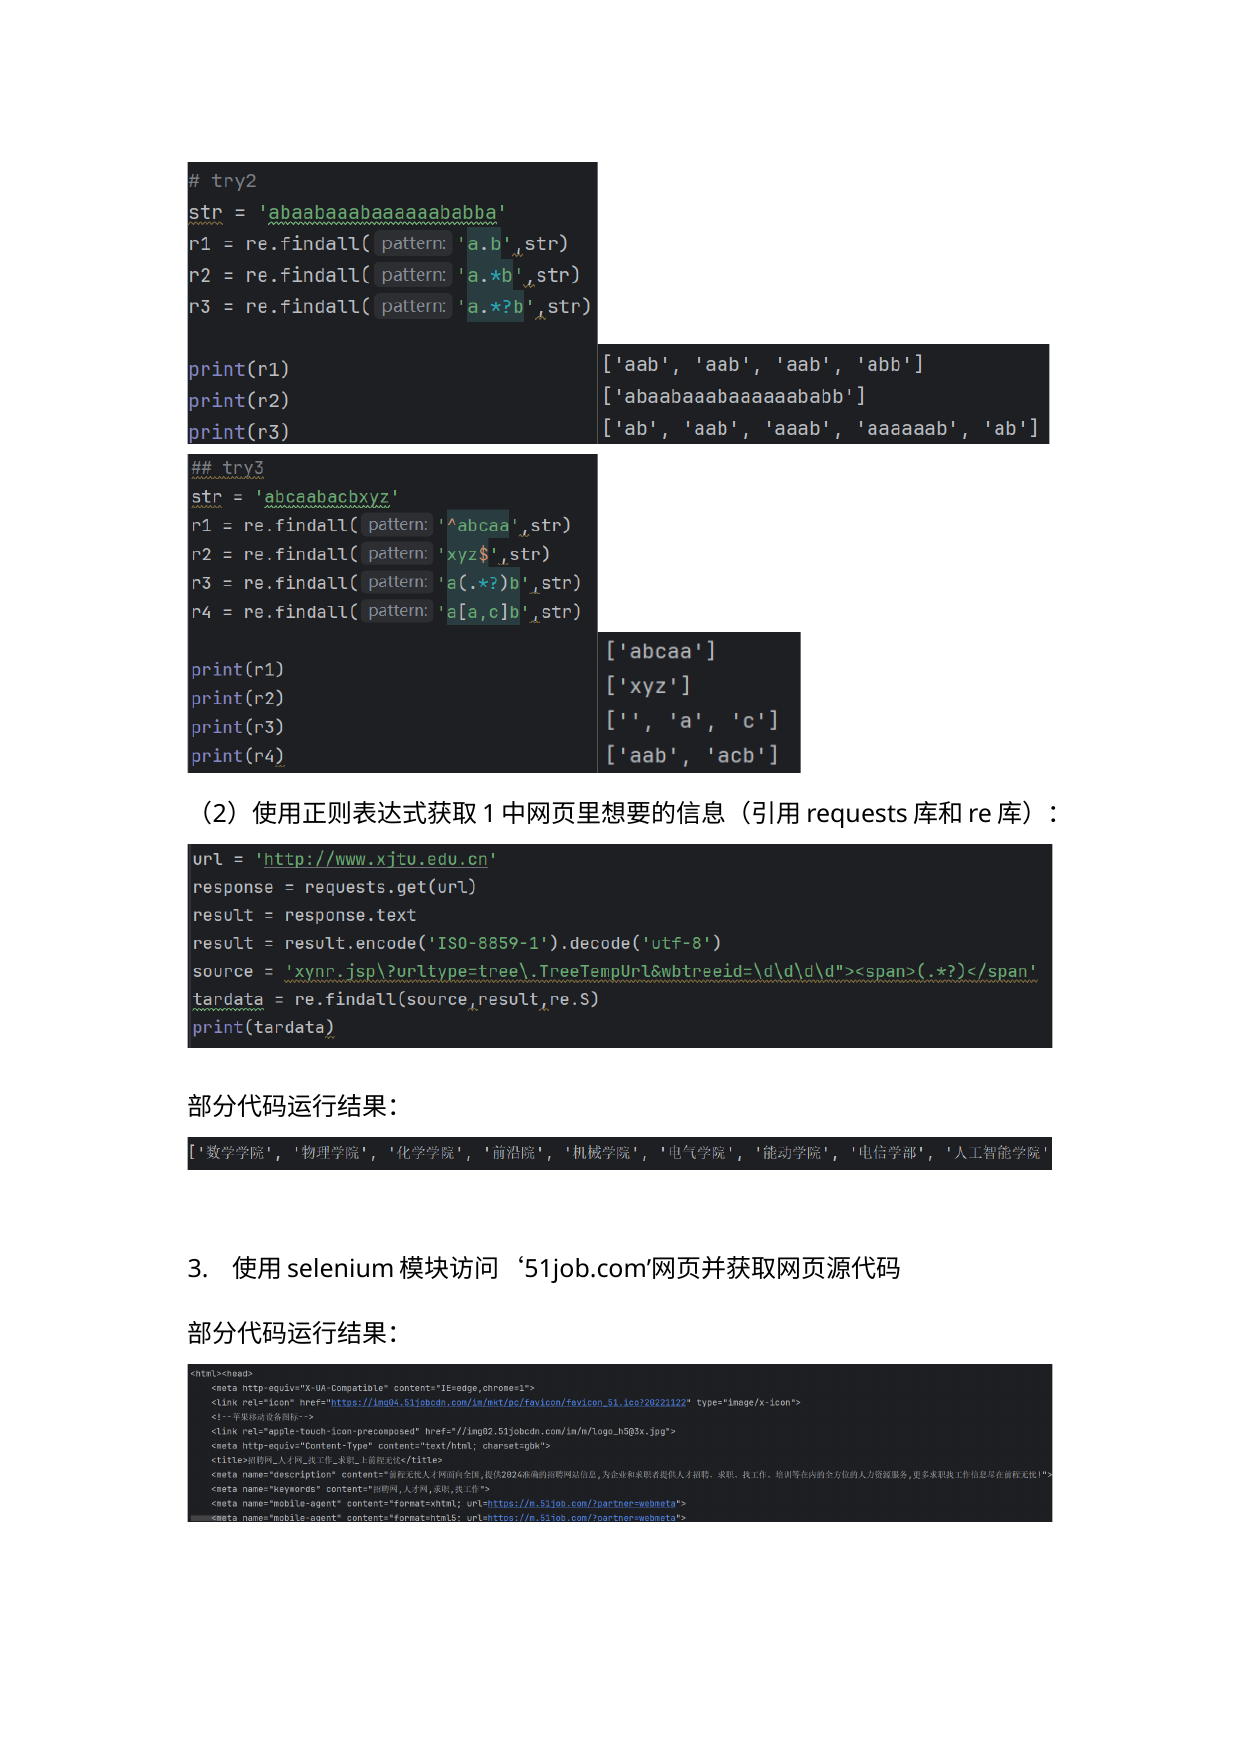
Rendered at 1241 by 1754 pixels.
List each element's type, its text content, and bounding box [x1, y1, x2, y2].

list 使用selenium模块访问‘51job.com’网页并获取网页源代码 [187, 1234, 1053, 1299]
picture [187, 844, 1053, 1048]
picture [187, 162, 1050, 444]
list 使用正则表达式获取1中网页里想要的信息（引用requests库和re库）： [187, 779, 1053, 844]
list 部分代码运行结果： [187, 1072, 1053, 1137]
picture [187, 1137, 1052, 1170]
picture [187, 1364, 1053, 1522]
list 部分代码运行结果： [187, 1299, 1053, 1364]
picture [187, 454, 801, 773]
